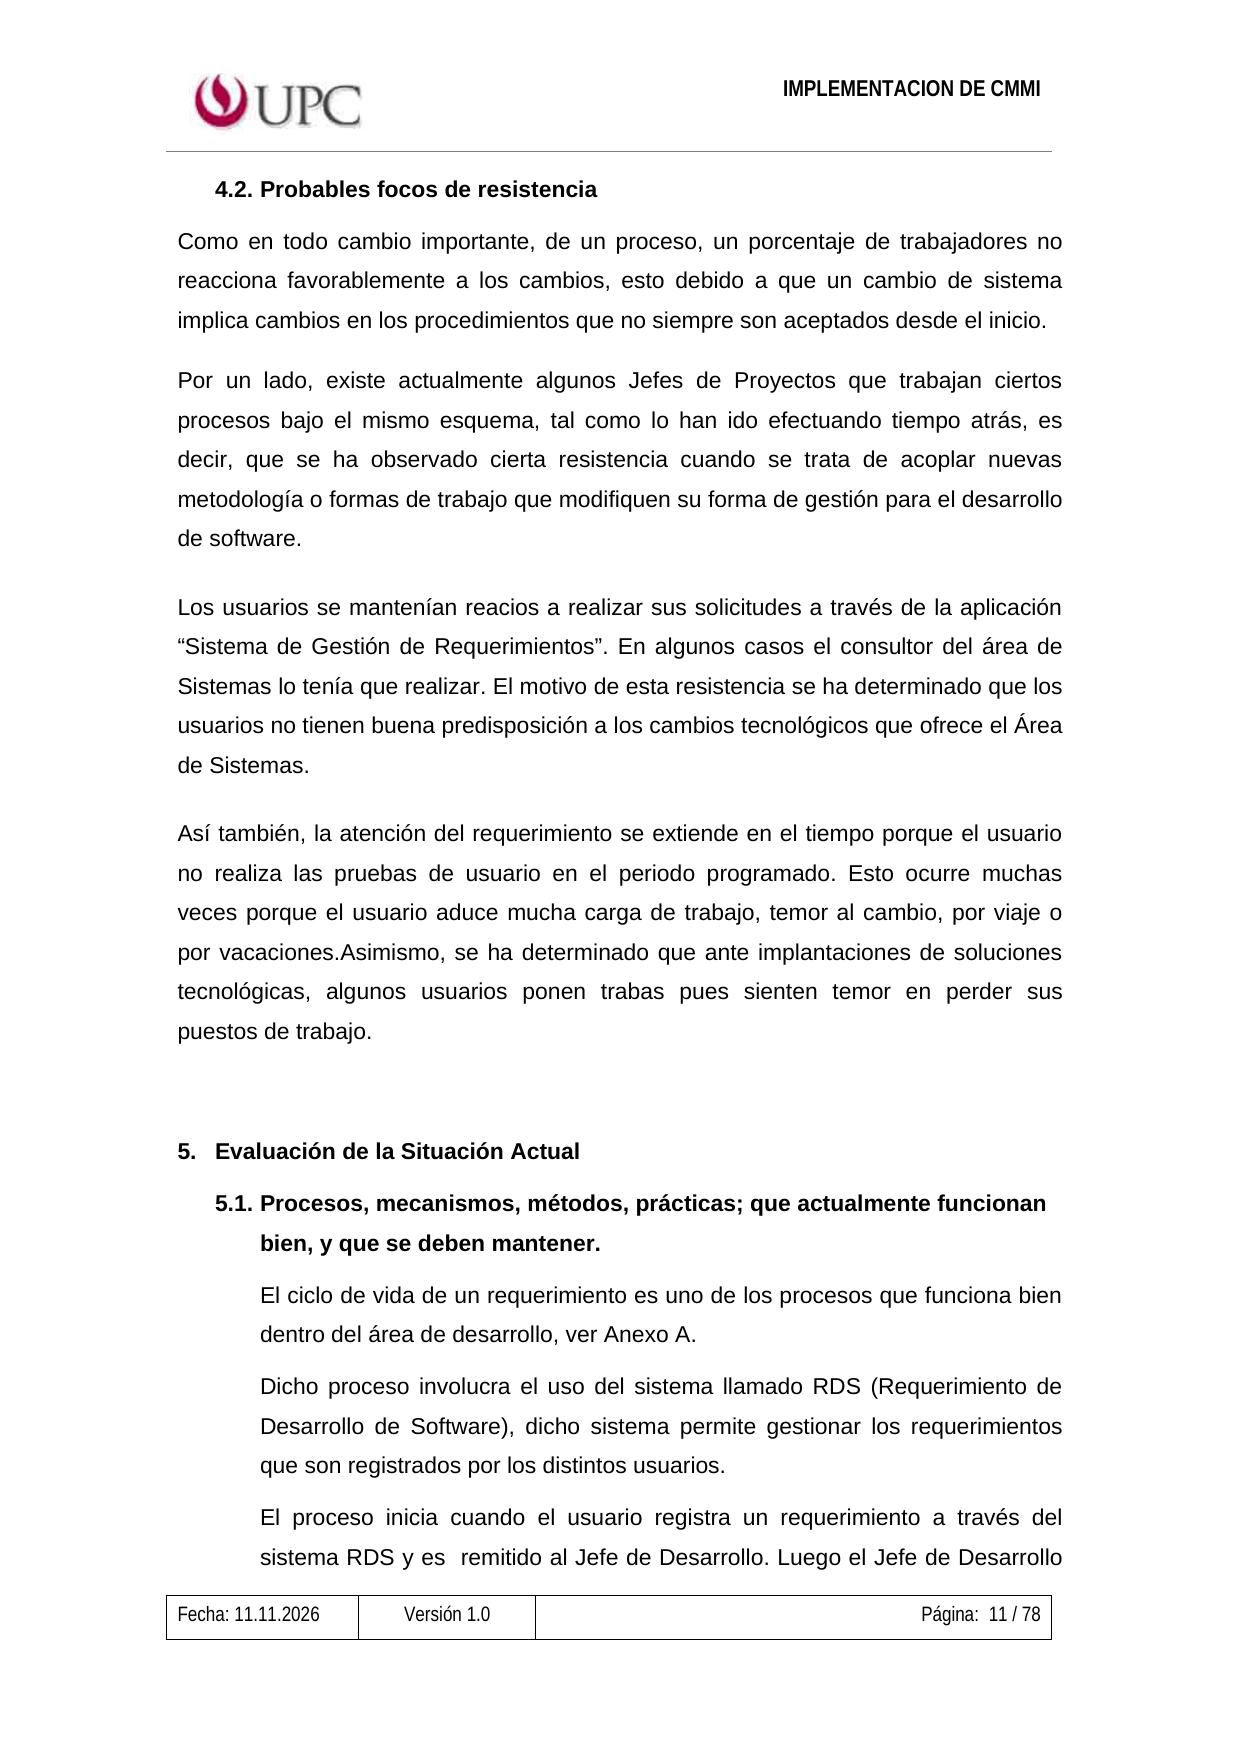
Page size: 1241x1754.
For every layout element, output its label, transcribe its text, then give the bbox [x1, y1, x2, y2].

list El ciclo de vida de un requerimiento es uno de los procesos que funciona bien dentro del área de desarrollo, ver Anexo A. [260, 1282, 1063, 1347]
picture [189, 73, 368, 135]
subtitle Evaluación de la Situación Actual [177, 1138, 1063, 1164]
text Por un lado, existe actualmente algunos Jefes de Proyectos que trabajan ciertos procesos bajo el mismo esquema, tal como lo han ido efectuando tiempo atrás, es decir, que se ha observado cierta resistencia cuando se trata de acoplar nuevas metodología o formas de trabajo que modifiquen su forma de gestión para el desarrollo de software. [177, 367, 1063, 551]
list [260, 1504, 1063, 1570]
subtitle Procesos, mecanismos, métodos, prácticas; que actualmente funcionan bien, y que se deben mantener. [215, 1190, 1063, 1256]
text Como en todo cambio importante, de un proceso, un porcentaje de trabajadores no reacciona favorablemente a los cambios, esto debido a que un cambio de sistema implica cambios en los procedimientos que no siempre son aceptados desde el inicio. [177, 228, 1063, 333]
text Así también, la atención del requerimiento se extiende en el tiempo porque el usuario no realiza las pruebas de usuario en el periodo programado. Esto ocurre muchas veces porque el usuario aduce mucha carga de trabajo, temor al cambio, por viaje o por vacaciones.Asimismo, se ha determinado que ante implantaciones de soluciones tecnológicas, algunos usuarios ponen trabas pues sienten temor en perder sus puestos de trabajo. [177, 820, 1063, 1044]
list Dicho proceso involucra el uso del sistema llamado RDS (Requerimiento de Desarrollo de Software), dicho sistema permite gestionar los requerimientos que son registrados por los distintos usuarios. [260, 1373, 1063, 1478]
text Los usuarios se mantenían reacios a realizar sus solicitudes a través de la aplicación “Sistema de Gestión de Requerimientos”. En algunos casos el consultor del área de Sistemas lo tenía que realizar. El motivo de esta resistencia se ha determinado que los usuarios no tienen buena predisposición a los cambios tecnológicos que ofrece el Área de Sistemas. [177, 594, 1063, 778]
subtitle Probables focos de resistencia [215, 176, 1063, 202]
